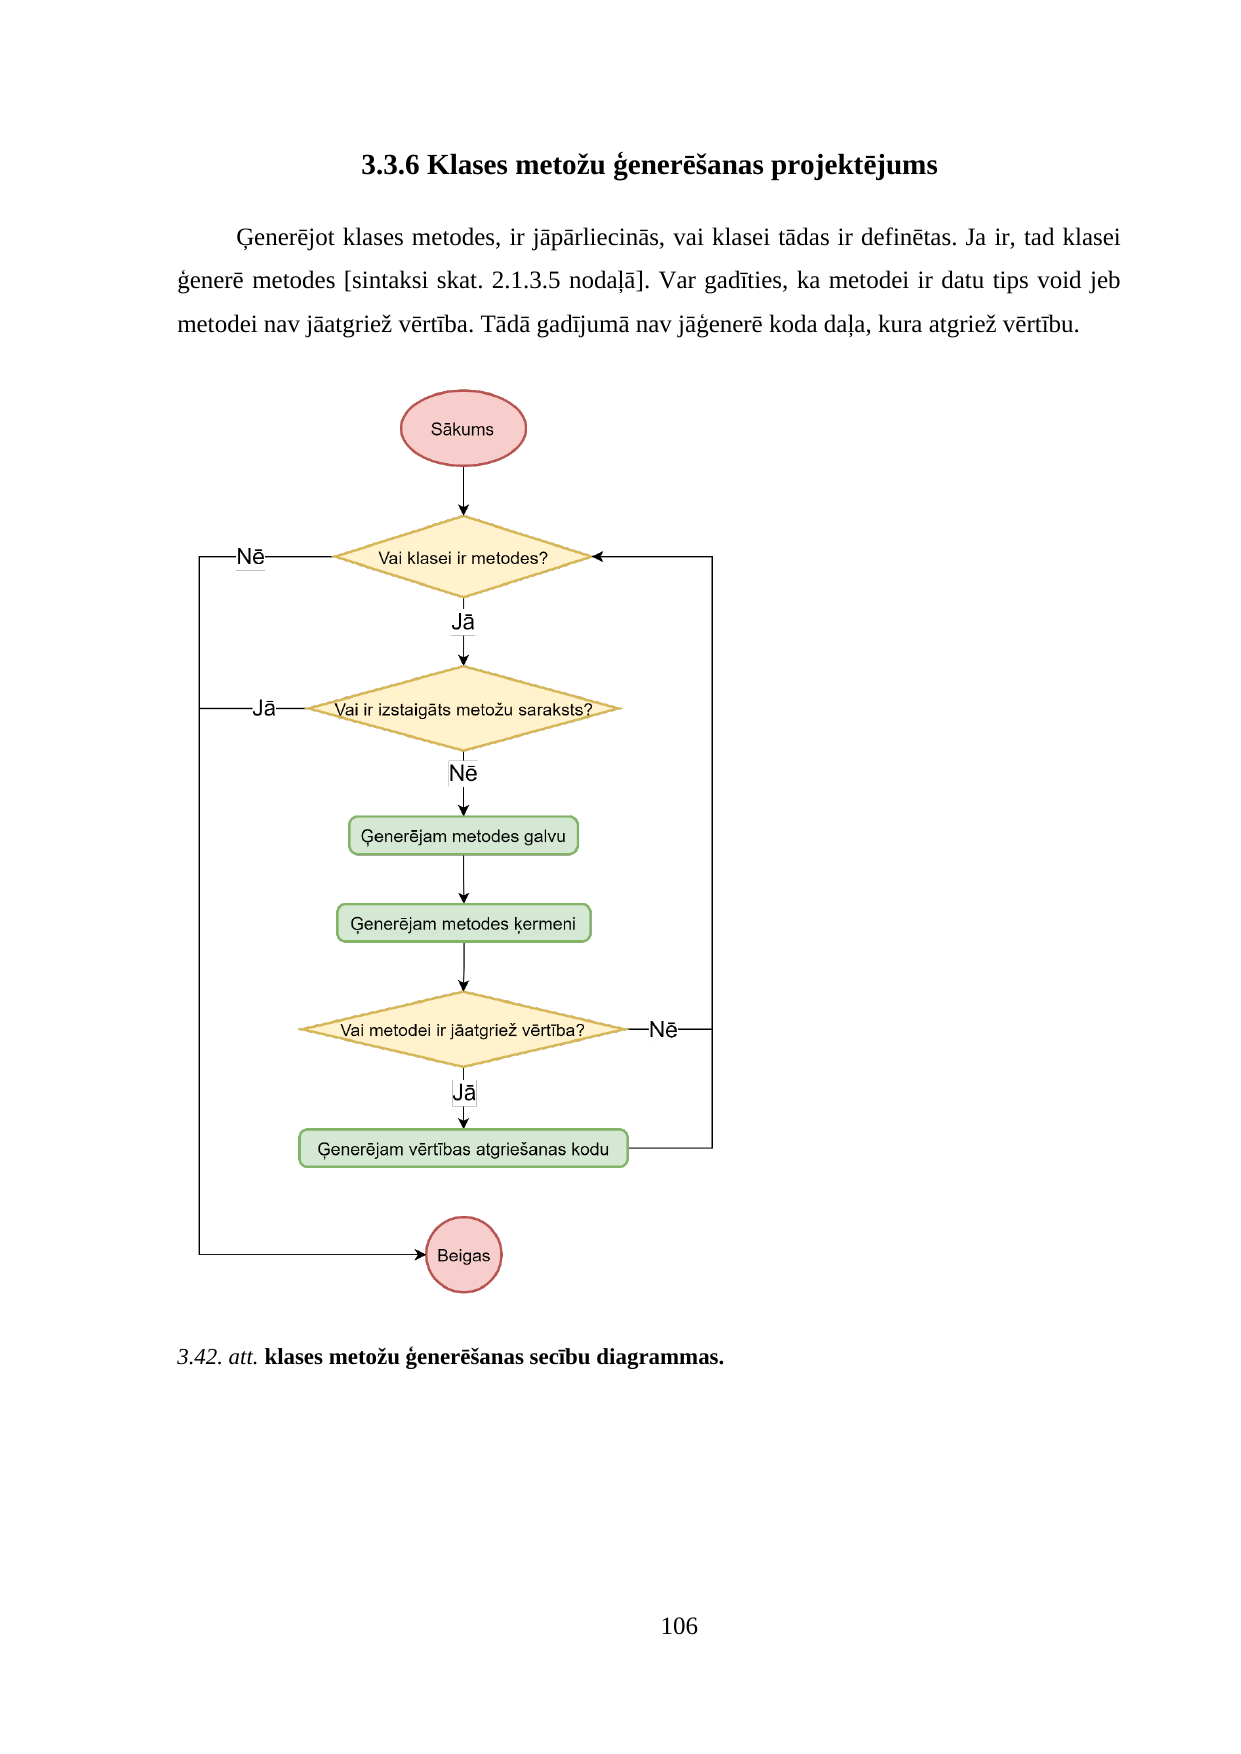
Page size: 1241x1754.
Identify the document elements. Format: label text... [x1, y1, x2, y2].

subtitle 3.3.6 Klases metožu ģenerēšanas projektējums [177, 147, 1122, 181]
text Ģenerējot klases metodes, ir jāpārliecinās, vai klasei tādas ir definētas. Ja ir, tad klasei ģenerē metodes [sintaksi skat. 2.1.3.5 nodaļā]. Var gadīties, ka metodei ir datu tips void jeb metodei nav jāatgriež vērtība. Tādā gadījumā nav jāģenerē koda daļa, kura atgriež vērtību. [177, 222, 1122, 337]
text 3.42. att. klases metožu ģenerēšanas secību diagrammas. [177, 1343, 1122, 1369]
picture [177, 376, 735, 1305]
